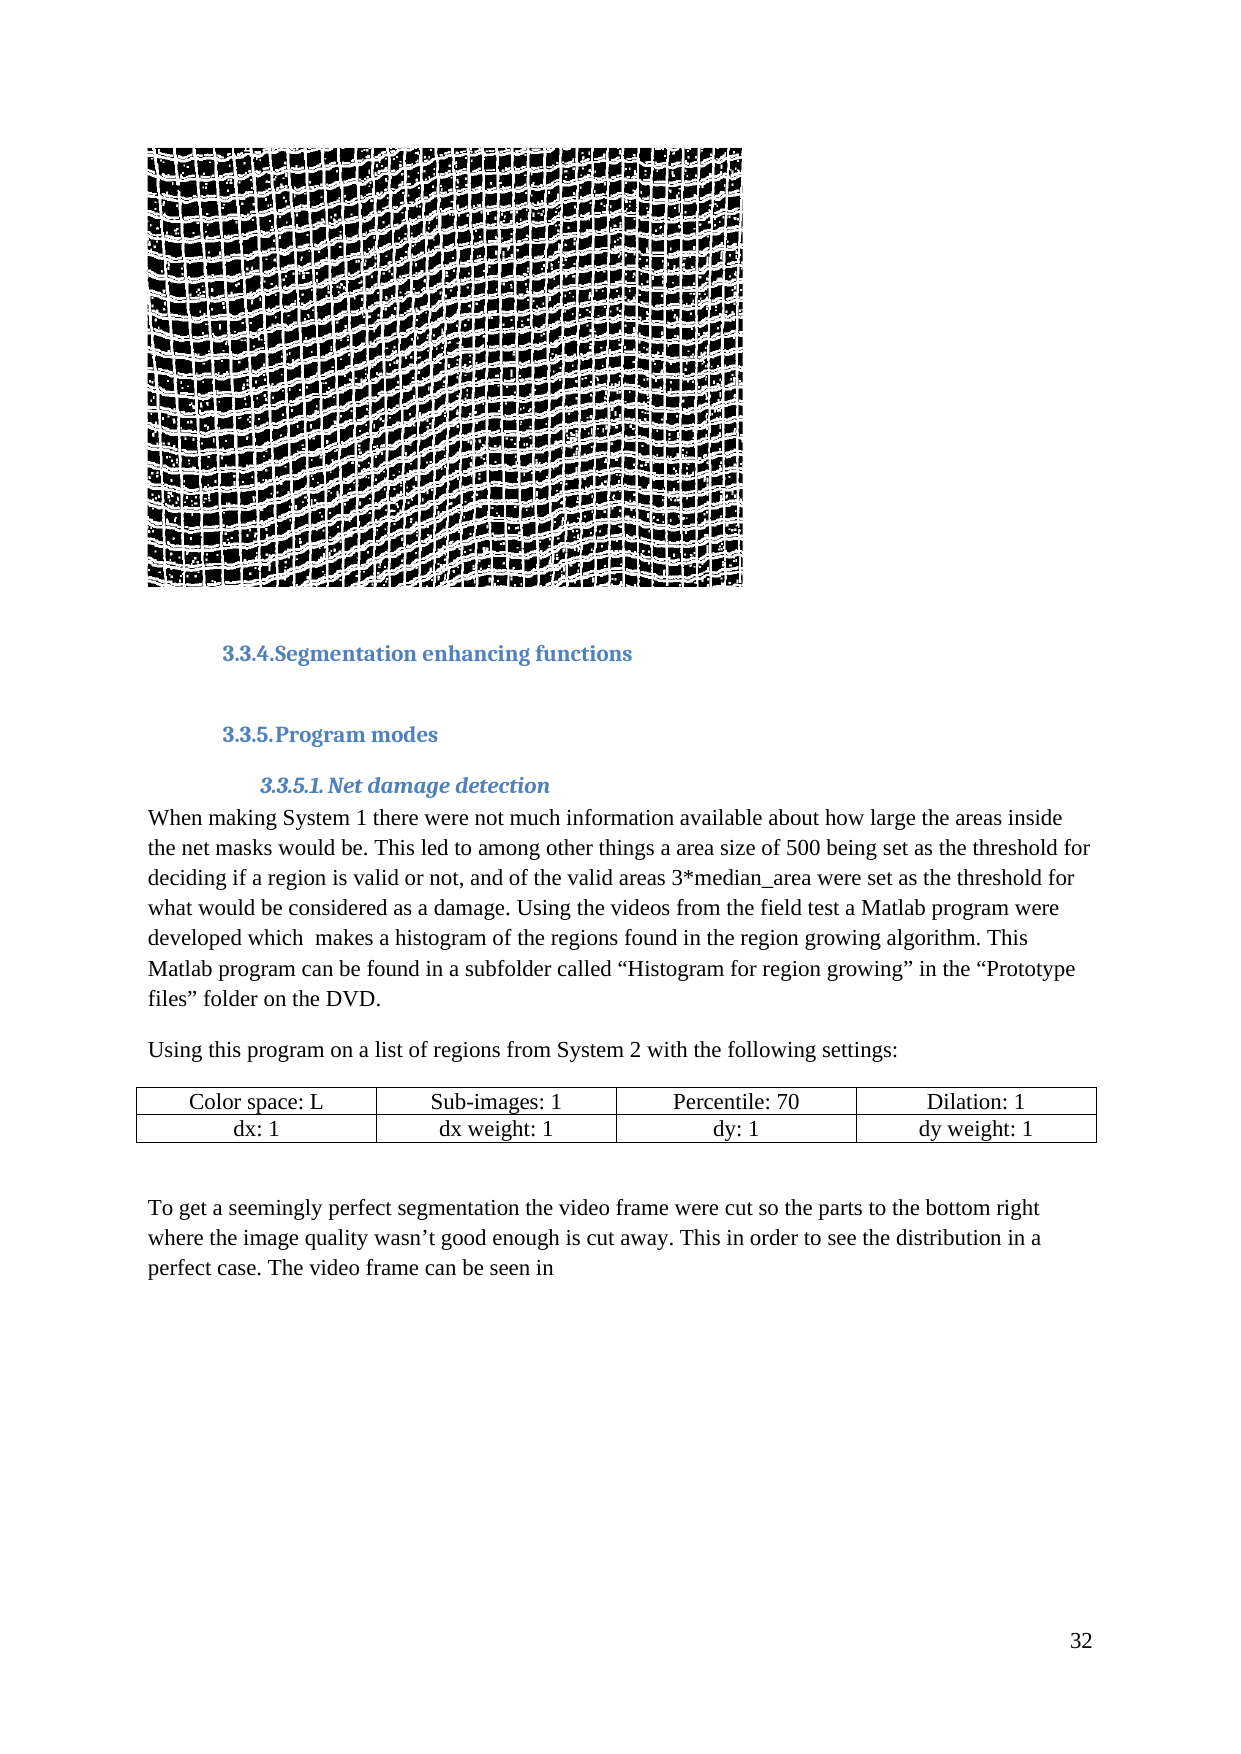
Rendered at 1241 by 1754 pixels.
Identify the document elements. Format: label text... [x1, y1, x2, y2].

picture [147, 147, 743, 587]
table_header Sub-images: 1 [377, 1088, 616, 1114]
table_header Dilation: 1 [857, 1088, 1096, 1114]
table_cell dx weight: 1 [377, 1115, 616, 1142]
table_header Percentile: 70 [617, 1088, 856, 1114]
table_cell dx: 1 [137, 1115, 376, 1142]
text When making System 1 there were not much information available about how large the areas inside the net masks would be. This led to among other things a area size of 500 being set as the threshold for deciding if a region is valid or not, and of the valid areas 3*median_area were set as the threshold for what would be considered as a damage. Using the videos from the field test a Matlab program were developed which makes a histogram of the regions found in the region growing algorithm. This Matlab program can be found in a subfolder called “Histogram for region growing” in the “Prototype files” folder on the DVD. [148, 803, 1093, 1011]
subtitle Net damage detection [260, 773, 1093, 800]
text To get a seemingly perfect segmentation the video frame were cut so the parts to the bottom right where the image quality wasn’t good enough is cut away. This in order to see the distribution in a perfect case. The video frame can be seen in [148, 1194, 1093, 1281]
subtitle Program modes [223, 722, 1093, 749]
table_cell dy: 1 [617, 1115, 856, 1142]
text Using this program on a list of regions from System 2 with the following settings: [148, 1036, 1093, 1062]
table_cell dy weight: 1 [857, 1115, 1096, 1142]
table_header Color space: L [137, 1088, 376, 1114]
subtitle Segmentation enhancing functions [223, 641, 1093, 667]
